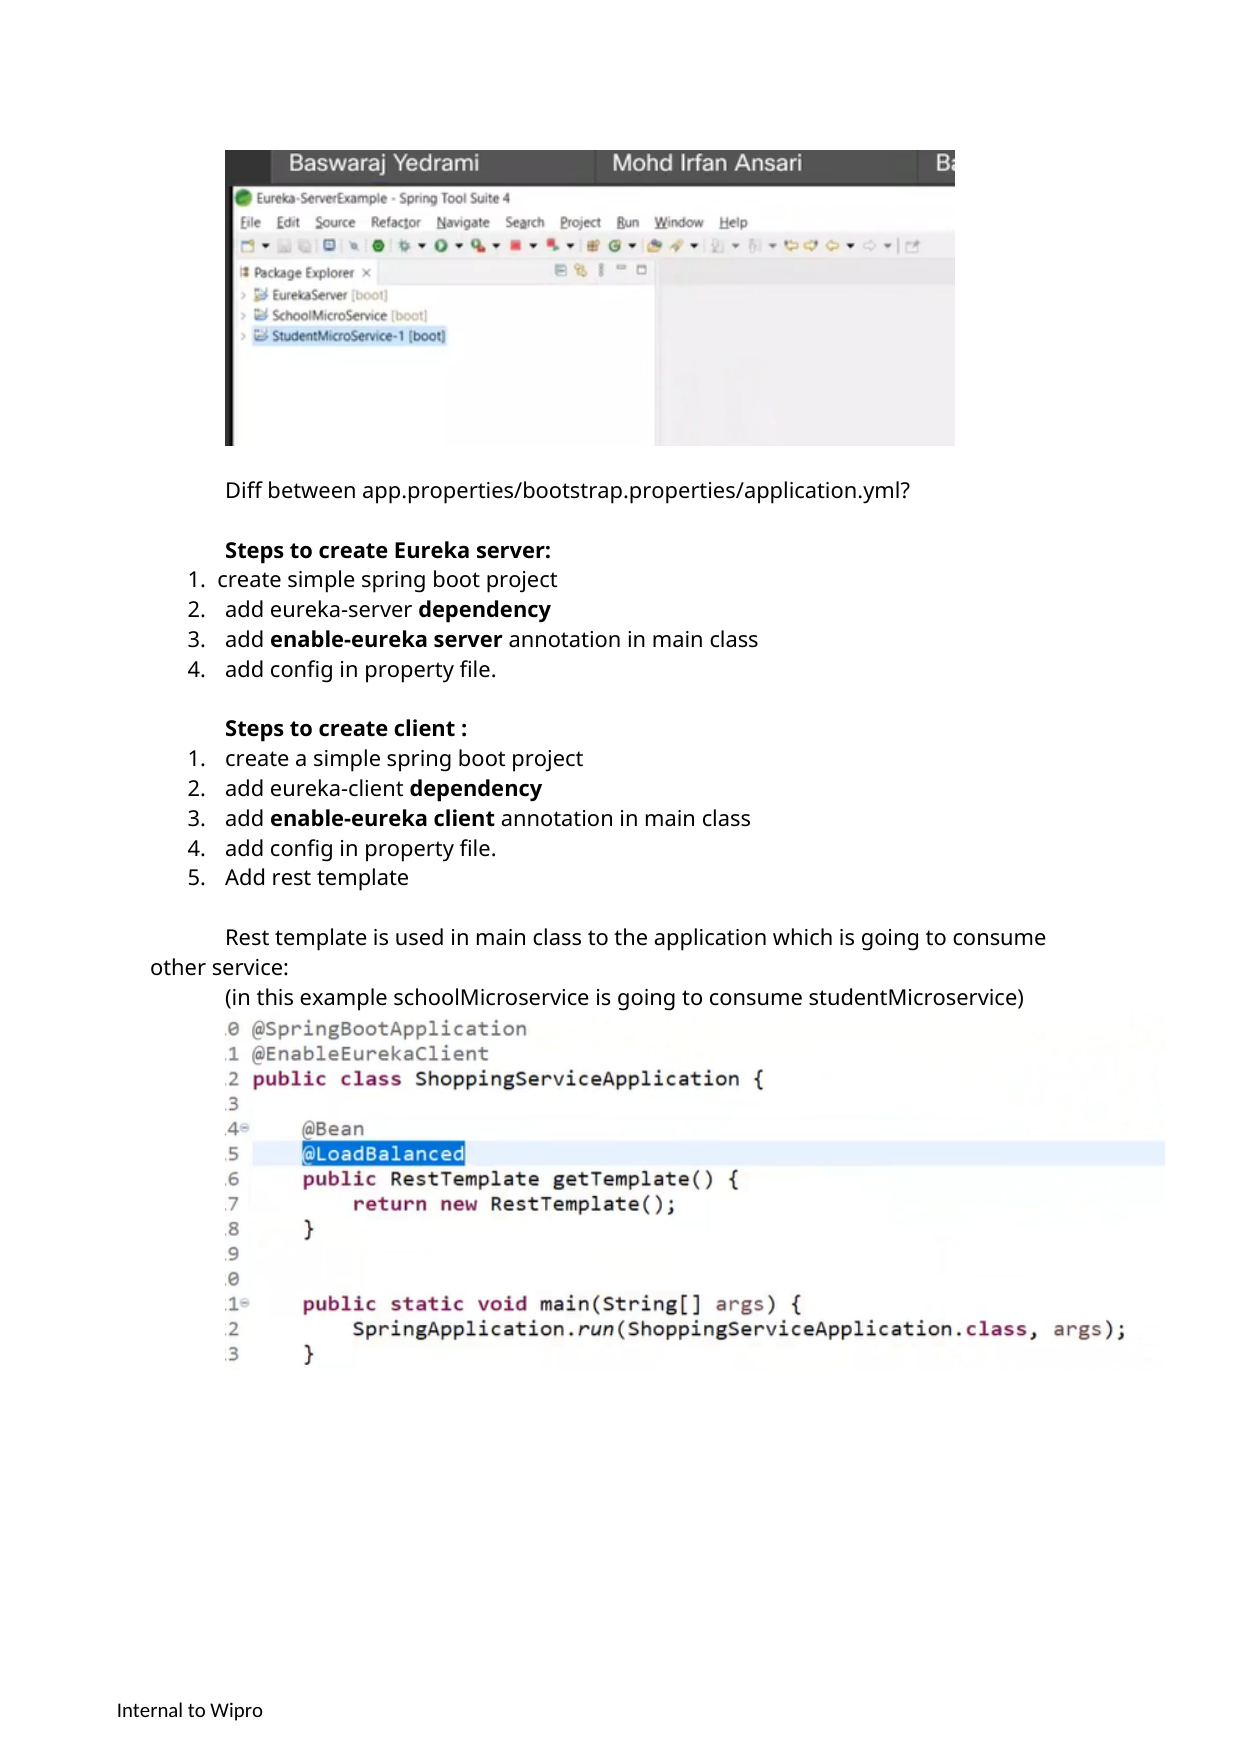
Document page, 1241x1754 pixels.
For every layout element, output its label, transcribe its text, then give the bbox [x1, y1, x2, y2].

list add enable-eureka server annotation in main class [187, 624, 1090, 654]
list add config in property file. [187, 833, 1090, 862]
picture [225, 1011, 1166, 1370]
text 1. create simple spring boot project [187, 564, 1090, 594]
list Add rest template [187, 862, 1090, 892]
text (in this example schoolMicroservice is going to consume studentMicroservice) [150, 982, 1090, 1011]
text Steps to create Eureka server: [150, 535, 1090, 564]
list add enable-eureka client annotation in main class [187, 803, 1090, 833]
list add eureka-server dependency [187, 594, 1090, 624]
list add eureka-client dependency [187, 773, 1090, 803]
text Rest template is used in main class to the application which is going to consume other service: [150, 922, 1090, 982]
list add config in property file. [187, 654, 1090, 684]
text Diff between app.properties/bootstrap.properties/application.yml? [150, 475, 1090, 505]
text Steps to create client : [150, 713, 1090, 743]
picture [225, 150, 955, 446]
list create a simple spring boot project [187, 743, 1090, 773]
